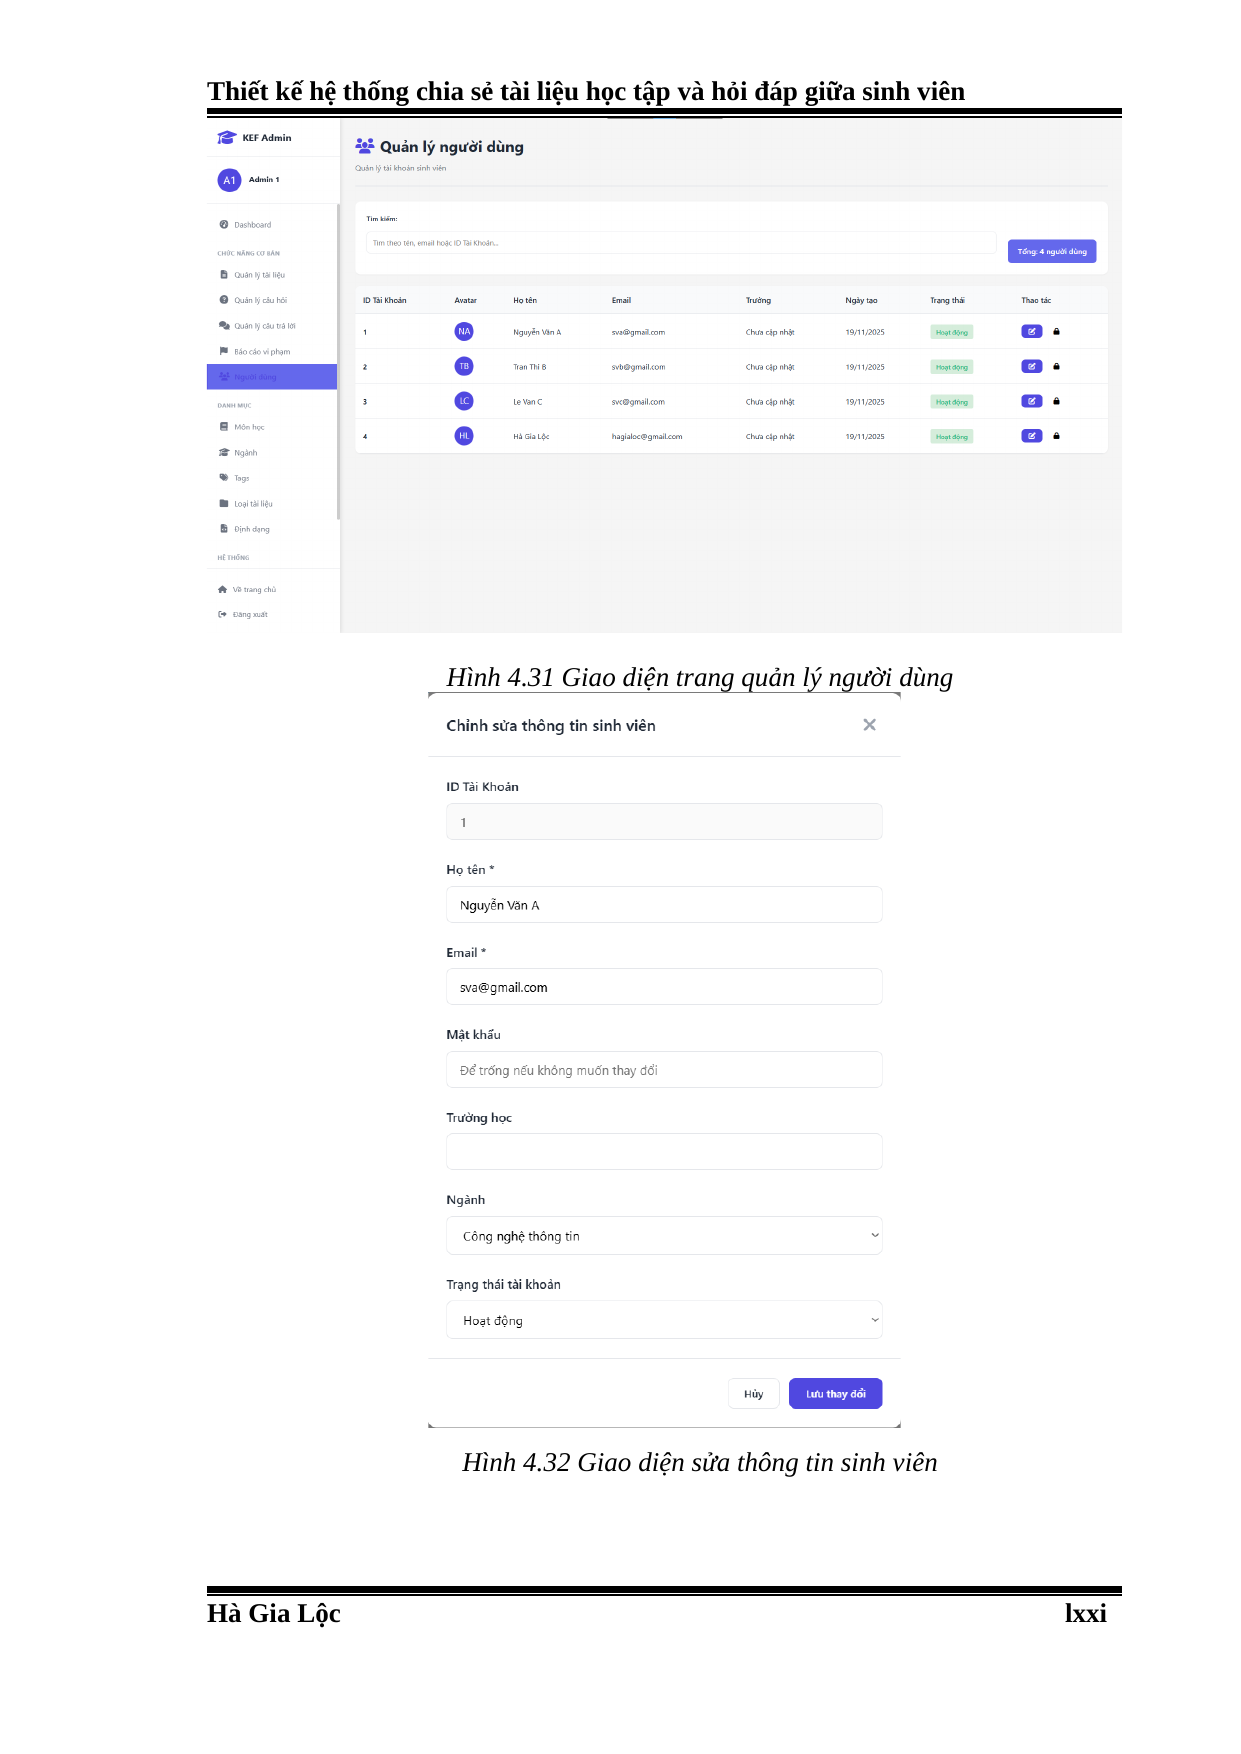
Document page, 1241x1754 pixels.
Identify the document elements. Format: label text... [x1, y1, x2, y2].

picture [428, 692, 901, 1428]
picture [206, 118, 1123, 633]
